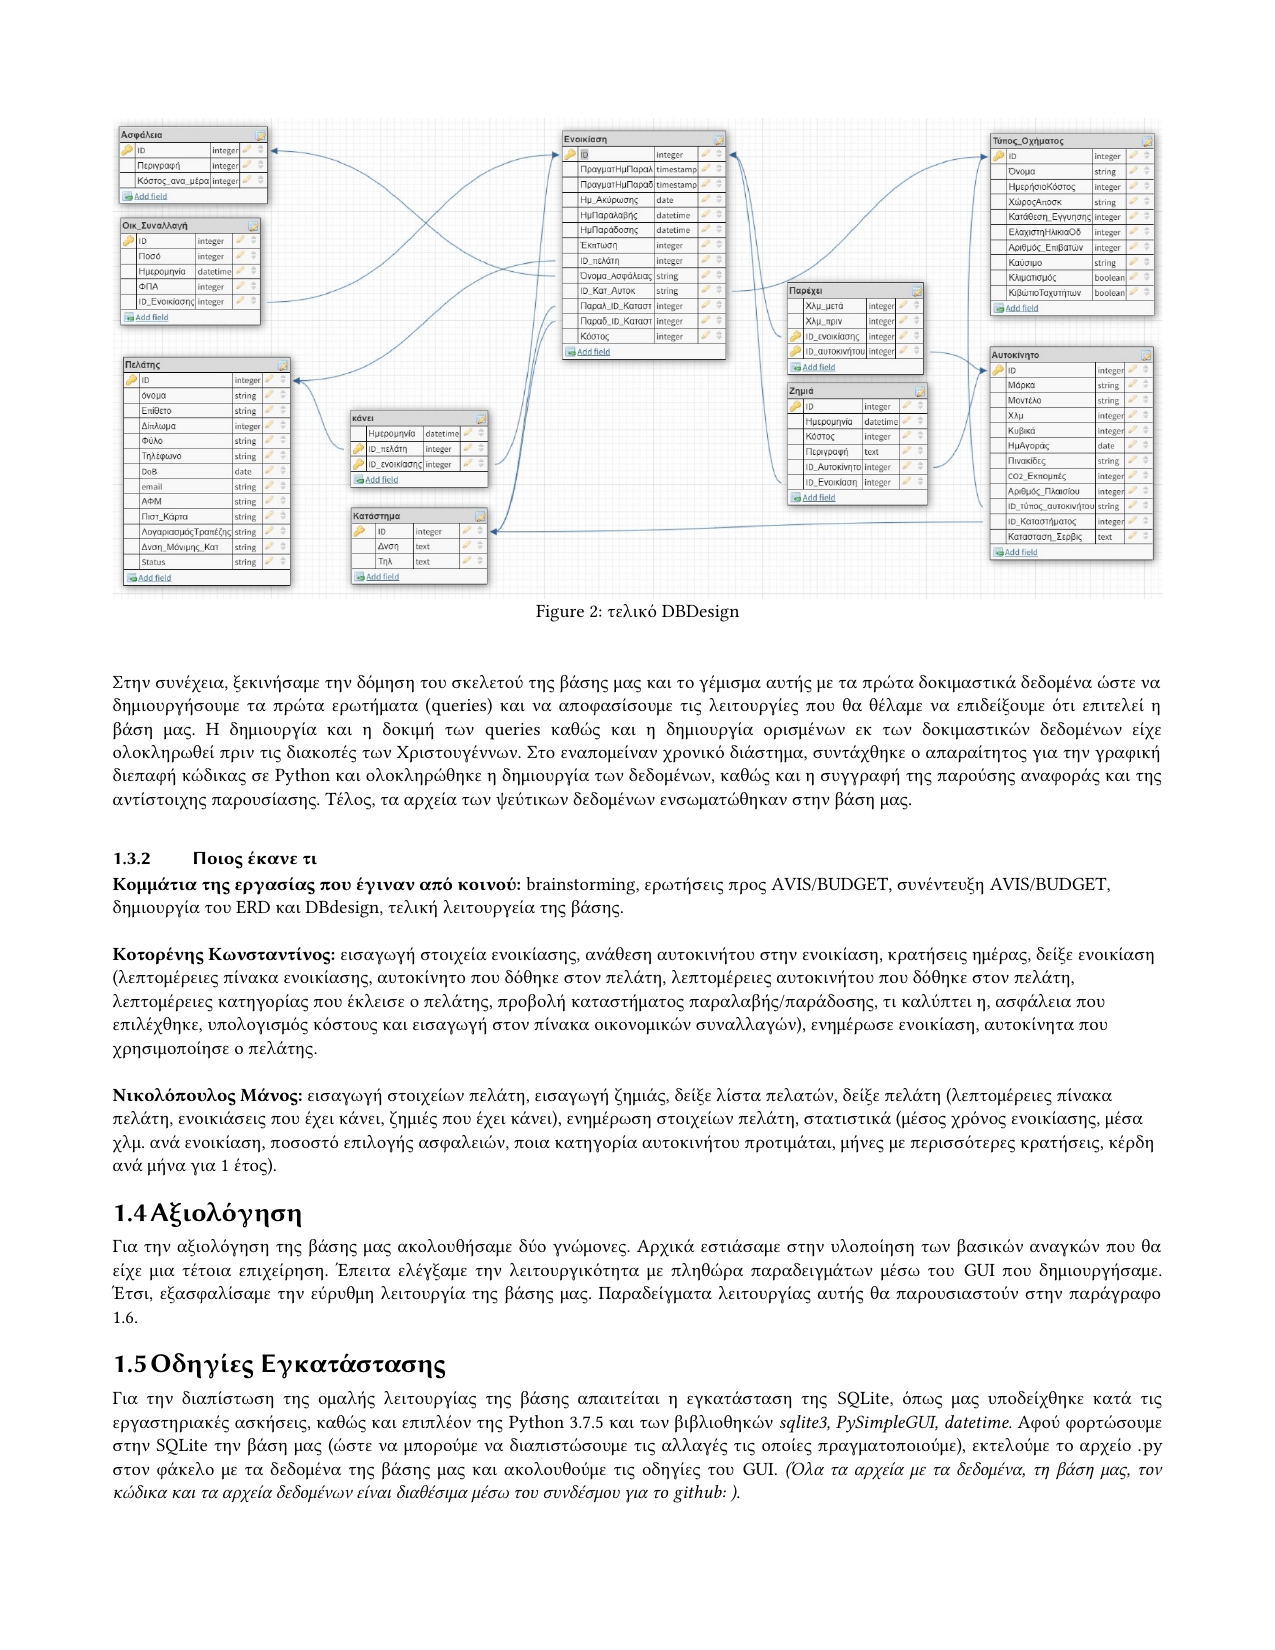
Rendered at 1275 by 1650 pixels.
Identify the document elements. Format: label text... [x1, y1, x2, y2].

text Figure 2: τελικό DBDesign [112, 601, 1162, 622]
text Κοτορένης Κωνσταντίνος: εισαγωγή στοιχεία ενοικίασης, ανάθεση αυτοκινήτου στην ενοικίαση, κρατήσεις ημέρας, δείξε ενοικίαση (λεπτομέρειες πίνακα ενοικίασης, αυτοκίνητο που δόθηκε στον πελάτη, λεπτομέρειες αυτοκινήτου που δόθηκε στον πελάτη, λεπτομέρειες κατηγορίας που έκλεισε ο πελάτης, προβολή καταστήματος παραλαβής/παράδοσης, τι καλύπτει η, ασφάλεια που επιλέχθηκε, υπολογισμός κόστους και εισαγωγή στον πίνακα οικονομικών συναλλαγών), ενημέρωσε ενοικίαση, αυτοκίνητα που χρησιμοποίησε ο πελάτης. [112, 944, 1162, 1059]
text Οδηγίες Εγκατάστασης [112, 1349, 1162, 1379]
text Αξιολόγηση [112, 1197, 1162, 1228]
text Κομμάτια της εργασίας που έγιναν από κοινού: brainstorming, ερωτήσεις προς AVIS/BUDGET, συνέντευξη AVIS/BUDGET, δημιουργία του ERD και DBdesign, τελική λειτουργεία της βάσης. [112, 873, 1162, 918]
text Νικολόπουλος Μάνος: εισαγωγή στοιχείων πελάτη, εισαγωγή ζημιάς, δείξε λίστα πελατών, δείξε πελάτη (λεπτομέρειες πίνακα πελάτη, ενοικιάσεις που έχει κάνει, ζημιές που έχει κάνει), ενημέρωση στοιχείων πελάτη, στατιστικά (μέσος χρόνος ενοικίασης, μέσα χλμ. ανά ενοικίαση, ποσοστό επιλογής ασφαλειών, ποια κατηγορία αυτοκινήτου προτιμάται, μήνες με περισσότερες κρατήσεις, κέρδη ανά μήνα για 1 έτος). [112, 1084, 1162, 1176]
text Για την διαπίστωση της ομαλής λειτουργίας της βάσης απαιτείται η εγκατάσταση της SQLite, όπως μας υποδείχθηκε κατά τις εργαστηριακές ασκήσεις, καθώς και επιπλέον της Python 3.7.5 και των βιβλιοθηκών sqlite3, PySimpleGUI, datetime. Αφού φορτώσουμε στην SQLite την βάση μας (ώστε να μπορούμε να διαπιστώσουμε τις αλλαγές τις οποίες πραγματοποιούμε), εκτελούμε το αρχείο .py στον φάκελο με τα δεδομένα της βάσης μας και ακολουθούμε τις οδηγίες του GUI. (Όλα τα αρχεία με τα δεδομένα, τη βάση μας, τον κώδικα και τα αρχεία δεδομένων είναι διαθέσιμα μέσω του συνδέσμου για το github: ). [112, 1388, 1162, 1503]
text Ποιος έκανε τι [112, 848, 1162, 869]
picture [112, 118, 1163, 599]
text Στην συνέχεια, ξεκινήσαμε την δόμηση του σκελετού της βάσης μας και το γέμισμα αυτής με τα πρώτα δοκιμαστικά δεδομένα ώστε να δημιουργήσουμε τα πρώτα ερωτήματα (queries) και να αποφασίσουμε τις λειτουργίες που θα θέλαμε να επιδείξουμε ότι επιτελεί η βάση μας. Η δημιουργία και η δοκιμή των queries καθώς και η δημιουργία ορισμένων εκ των δοκιμαστικών δεδομένων είχε ολοκληρωθεί πριν τις διακοπές των Χριστουγέννων. Στο εναπομείναν χρονικό διάστημα, συντάχθηκε ο απαραίτητος για την γραφική διεπαφή κώδικας σε Python και ολοκληρώθηκε η δημιουργία των δεδομένων, καθώς και η συγγραφή της παρούσης αναφοράς και της αντίστοιχης παρουσίασης. Τέλος, τα αρχεία των ψεύτικων δεδομένων ενσωματώθηκαν στην βάση μας. [112, 671, 1162, 810]
text Για την αξιολόγηση της βάσης μας ακολουθήσαμε δύο γνώμονες. Αρχικά εστιάσαμε στην υλοποίηση των βασικών αναγκών που θα είχε μια τέτοια επιχείρηση. Έπειτα ελέγξαμε την λειτουργικότητα με πληθώρα παραδειγμάτων μέσω του GUI που δημιουργήσαμε. Έτσι, εξασφαλίσαμε την εύρυθμη λειτουργία της βάσης μας. Παραδείγματα λειτουργίας αυτής θα παρουσιαστούν στην παράγραφο 1.6. [112, 1236, 1162, 1328]
